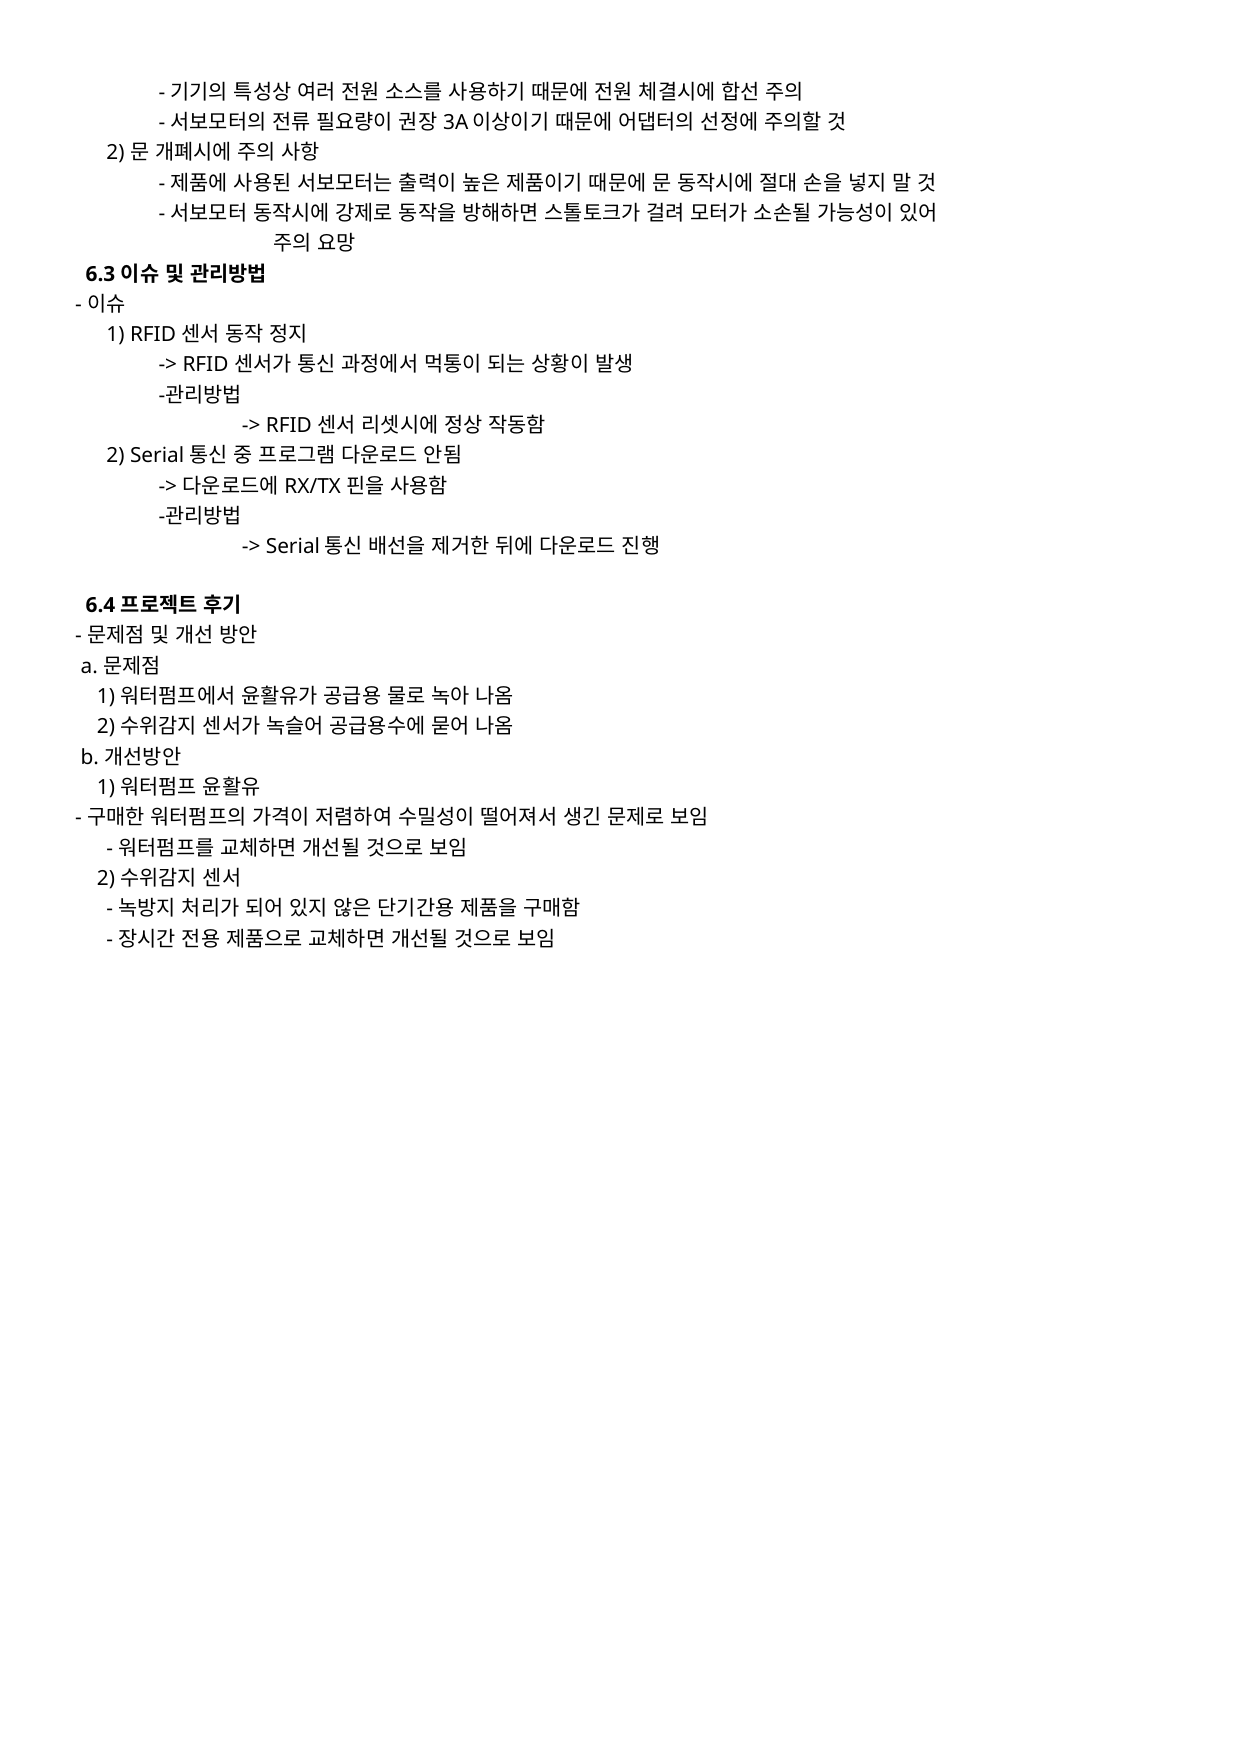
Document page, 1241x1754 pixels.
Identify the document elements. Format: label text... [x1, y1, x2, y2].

text 2) 문 개폐시에 주의 사항 [75, 136, 1165, 166]
text -> 다운로드에 RX/TX 핀을 사용함 [75, 469, 1165, 499]
subtitle 6.3 이슈 및 관리방법 [75, 257, 1165, 287]
text - 녹방지 처리가 되어 있지 않은 단기간용 제품을 구매함 [75, 891, 1165, 922]
text 1) 워터펌프 윤활유 [75, 770, 1165, 801]
text - 구매한 워터펌프의 가격이 저렴하여 수밀성이 떨어져서 생긴 문제로 보임 [75, 801, 1165, 831]
text - 서보모터 동작시에 강제로 동작을 방해하면 스톨토크가 걸려 모터가 소손될 가능성이 있어 [75, 196, 1165, 227]
text 2) Serial 통신 중 프로그램 다운로드 안됨 [75, 439, 1165, 469]
text 2) 수위감지 센서 [75, 861, 1165, 891]
text - 제품에 사용된 서보모터는 출력이 높은 제품이기 때문에 문 동작시에 절대 손을 넣지 말 것 [75, 166, 1165, 196]
text - 장시간 전용 제품으로 교체하면 개선될 것으로 보임 [75, 922, 1165, 952]
subtitle 6.4 프로젝트 후기 [75, 588, 1165, 619]
text -> Serial통신 배선을 제거한 뒤에 다운로드 진행 [75, 529, 1165, 560]
text a. 문제점 [75, 649, 1165, 679]
text -관리방법 [106, 378, 1165, 408]
text b. 개선방안 [75, 740, 1165, 770]
text - 이슈 [75, 287, 1165, 317]
text - 기기의 특성상 여러 전원 소스를 사용하기 때문에 전원 체결시에 합선 주의 [75, 75, 1165, 105]
text -> RFID 센서가 통신 과정에서 먹통이 되는 상황이 발생 [75, 348, 1165, 378]
text 1) RFID 센서 동작 정지 [75, 317, 1165, 348]
text - 문제점 및 개선 방안 [75, 619, 1165, 649]
text - 서보모터의 전류 필요량이 권장 3A이상이기 때문에 어댑터의 선정에 주의할 것 [75, 105, 1165, 136]
text 1) 워터펌프에서 윤활유가 공급용 물로 녹아 나옴 [75, 679, 1165, 709]
text 2) 수위감지 센서가 녹슬어 공급용수에 묻어 나옴 [75, 709, 1165, 740]
text -> RFID 센서 리셋시에 정상 작동함 [75, 408, 1165, 439]
text 주의 요망 [169, 227, 1165, 257]
text - 워터펌프를 교체하면 개선될 것으로 보임 [75, 831, 1165, 861]
text -관리방법 [106, 499, 1165, 529]
